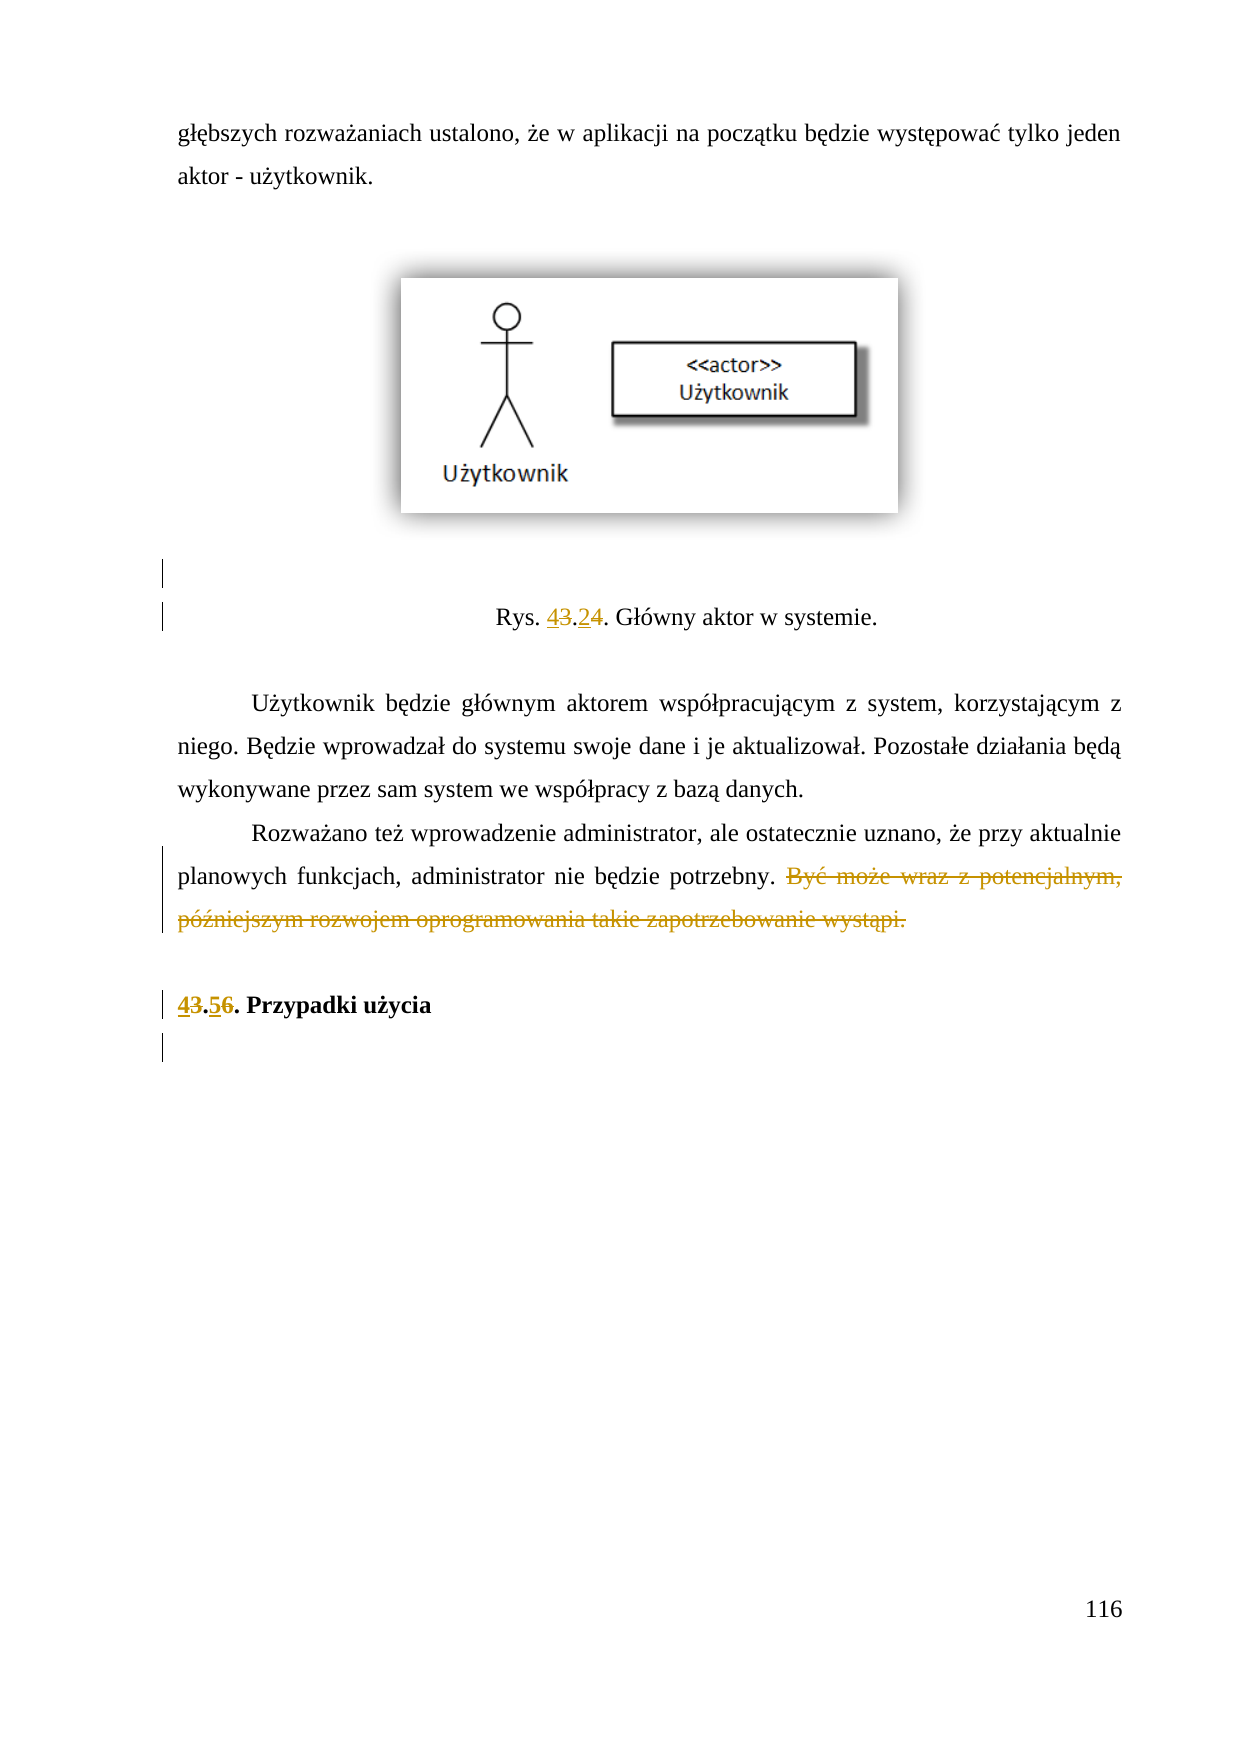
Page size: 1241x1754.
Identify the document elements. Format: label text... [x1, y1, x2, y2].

picture [401, 278, 898, 513]
text Rozważano też wprowadzenie administrator, ale ostatecznie uznano, że przy aktualnie planowych funkcjach, administrator nie będzie potrzebny. [177, 818, 1122, 933]
text Użytkownik będzie głównym aktorem współpracującym z system, korzystającym z niego. Będzie wprowadzał do systemu swoje dane i je aktualizował. Pozostałe działania będą wykonywane przez sam system we współpracy z bazą danych. [177, 688, 1122, 803]
subtitle .. Przypadki użycia [177, 990, 1122, 1019]
text Rys. .. Główny aktor w systemie. [177, 602, 1122, 631]
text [177, 118, 1122, 190]
